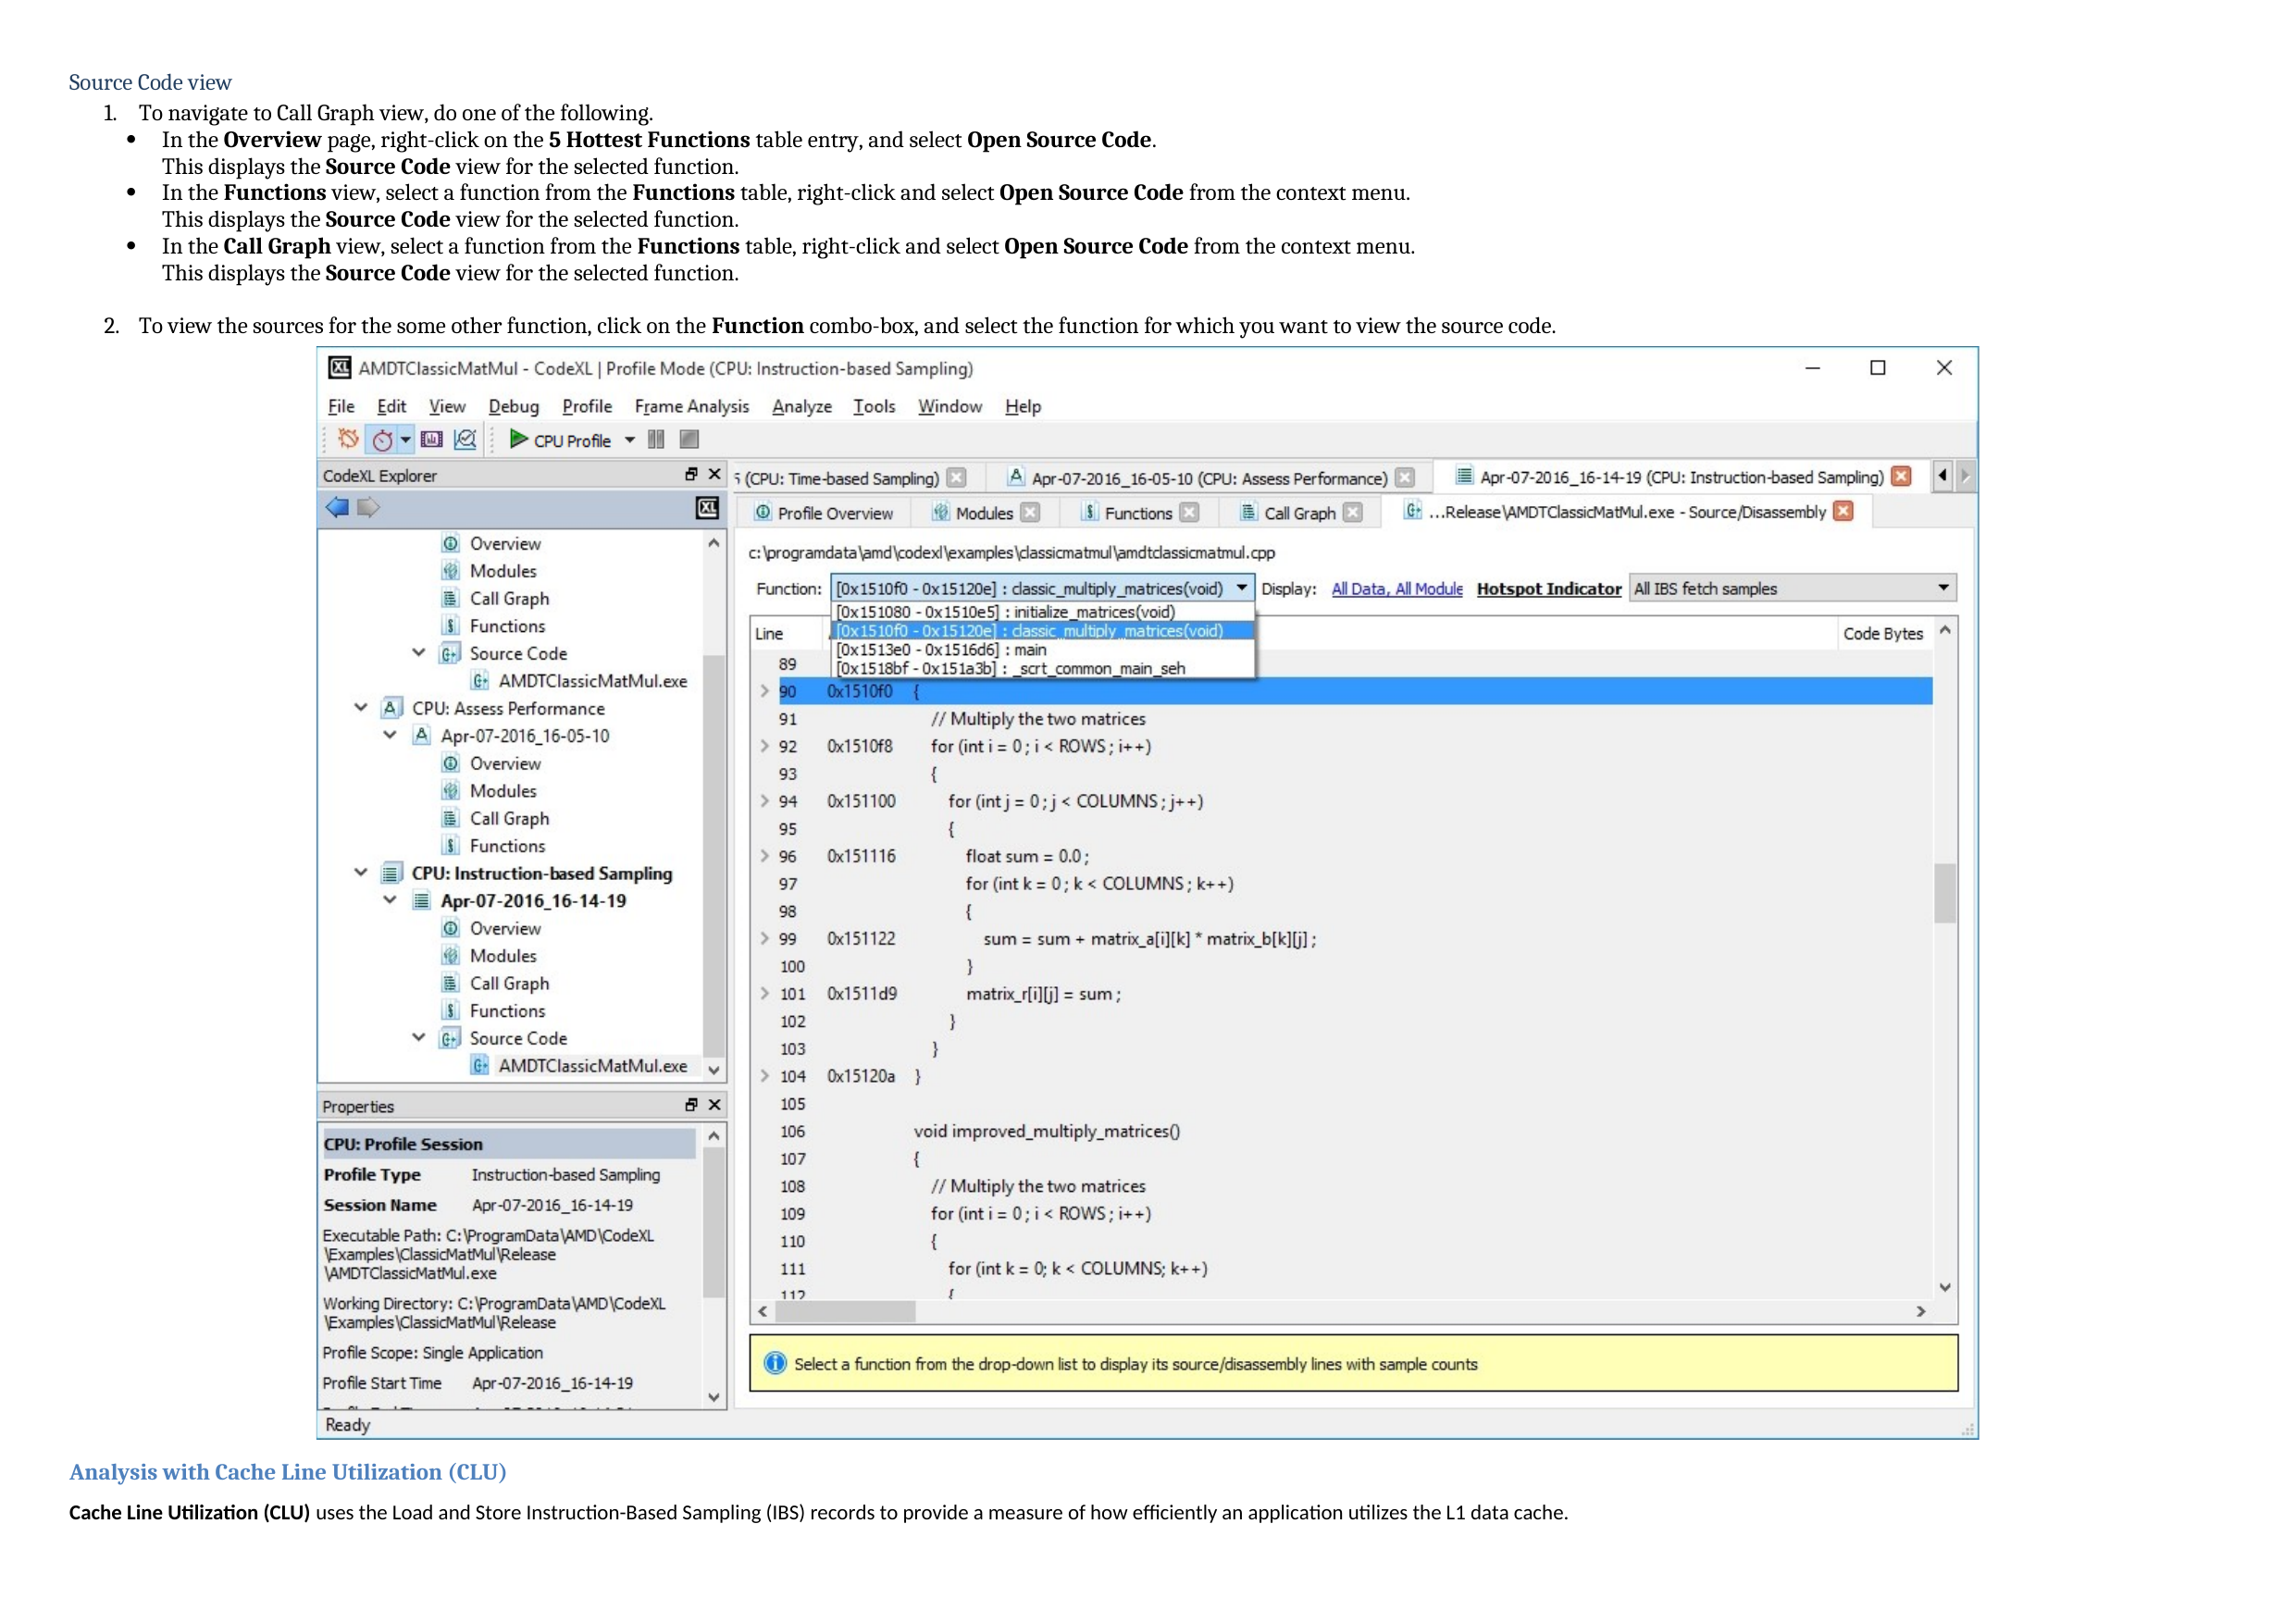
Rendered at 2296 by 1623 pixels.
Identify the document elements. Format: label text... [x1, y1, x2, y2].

subtitle Source Code view [69, 69, 2226, 96]
picture [316, 346, 1980, 1440]
text Cache Line Utilization (CLU) uses the Load and Store Instruction-Based Sampling (IBS) records to provide a measure of how efficiently an application utilizes the L1 data cache. [69, 1500, 2226, 1526]
subtitle Analysis with Cache Line Utilization (CLU) [69, 1459, 2226, 1485]
list In the Call Graph view, select a function from the Functions table, right-click and select Open Source Code from the context menu. This displays the Source Code view for the selected function. [127, 233, 2226, 313]
list To navigate to Call Graph view, do one of the following. [104, 100, 2226, 127]
list In the Overview page, right-click on the 5 Hottest Functions table entry, and select Open Source Code. This displays the Source Code view for the selected function. [127, 127, 2226, 180]
list In the Functions view, select a function from the Functions table, right-click and select Open Source Code from the context menu. This displays the Source Code view for the selected function. [127, 180, 2226, 233]
list To view the sources for the some other function, click on the Function combo-box, and select the function for which you want to view the source code. [104, 313, 2226, 340]
